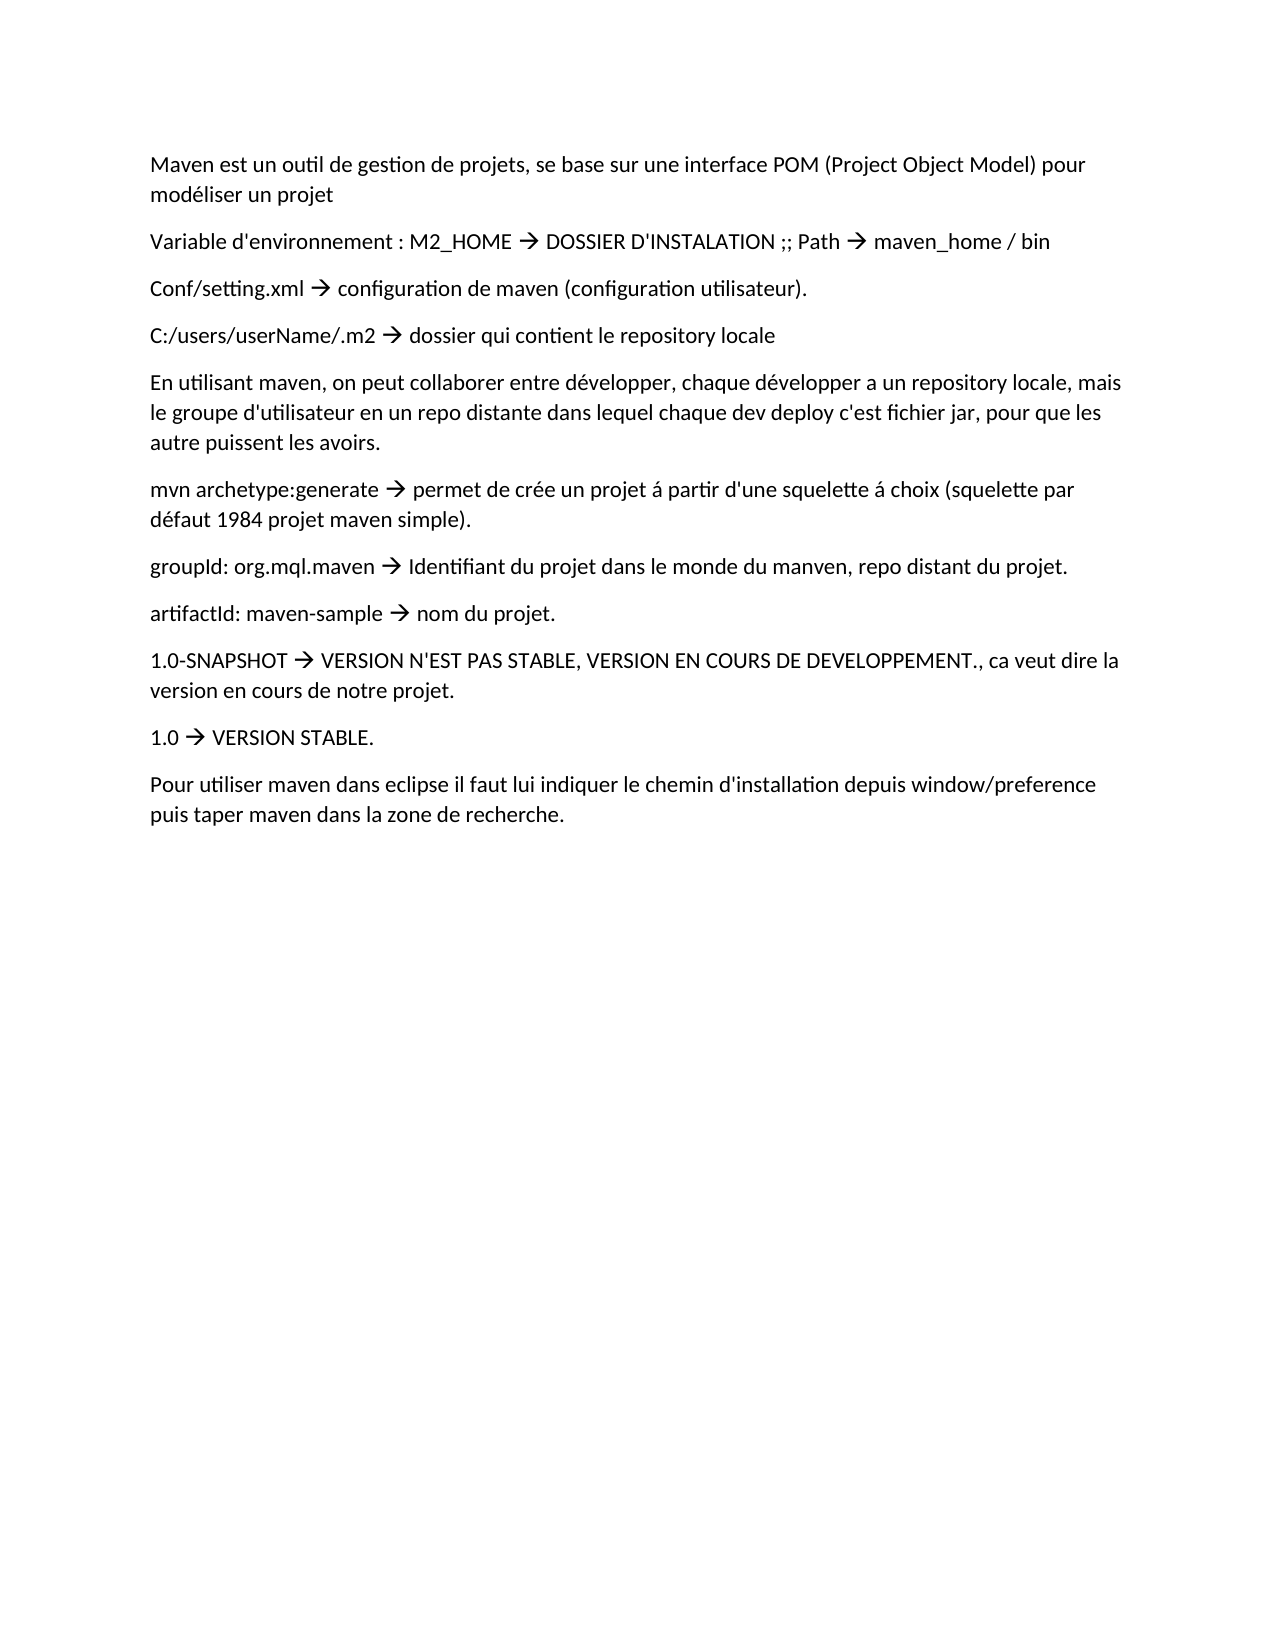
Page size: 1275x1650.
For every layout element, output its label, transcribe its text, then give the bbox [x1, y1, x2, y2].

text Pour utiliser maven dans eclipse il faut lui indiquer le chemin d'installation depuis window/preference puis taper maven dans la zone de recherche. [150, 770, 1125, 828]
text En utilisant maven, on peut collaborer entre développer, chaque développer a un repository locale, mais le groupe d'utilisateur en un repo distante dans lequel chaque dev deploy c'est fichier jar, pour que les autre puissent les avoirs. [150, 368, 1125, 456]
text artifactId: maven-sample nom du projet. [150, 599, 1125, 627]
text 1.0 VERSION STABLE. [150, 723, 1125, 751]
text 1.0-SNAPSHOT VERSION N'EST PAS STABLE, VERSION EN COURS DE DEVELOPPEMENT., ca veut dire la version en cours de notre projet. [150, 646, 1125, 704]
text mvn archetype:generate permet de crée un projet á partir d'une squelette á choix (squelette par défaut 1984 projet maven simple). [150, 475, 1125, 533]
text C:/users/userName/.m2 dossier qui contient le repository locale [150, 321, 1125, 349]
text groupId: org.mql.maven Identifiant du projet dans le monde du manven, repo distant du projet. [150, 552, 1125, 580]
text Maven est un outil de gestion de projets, se base sur une interface POM (Project Object Model) pour modéliser un projet [150, 150, 1125, 208]
text Variable d'environnement : M2_HOME DOSSIER D'INSTALATION ;; Path maven_home / bin [150, 227, 1125, 255]
text Conf/setting.xml configuration de maven (configuration utilisateur). [150, 274, 1125, 302]
